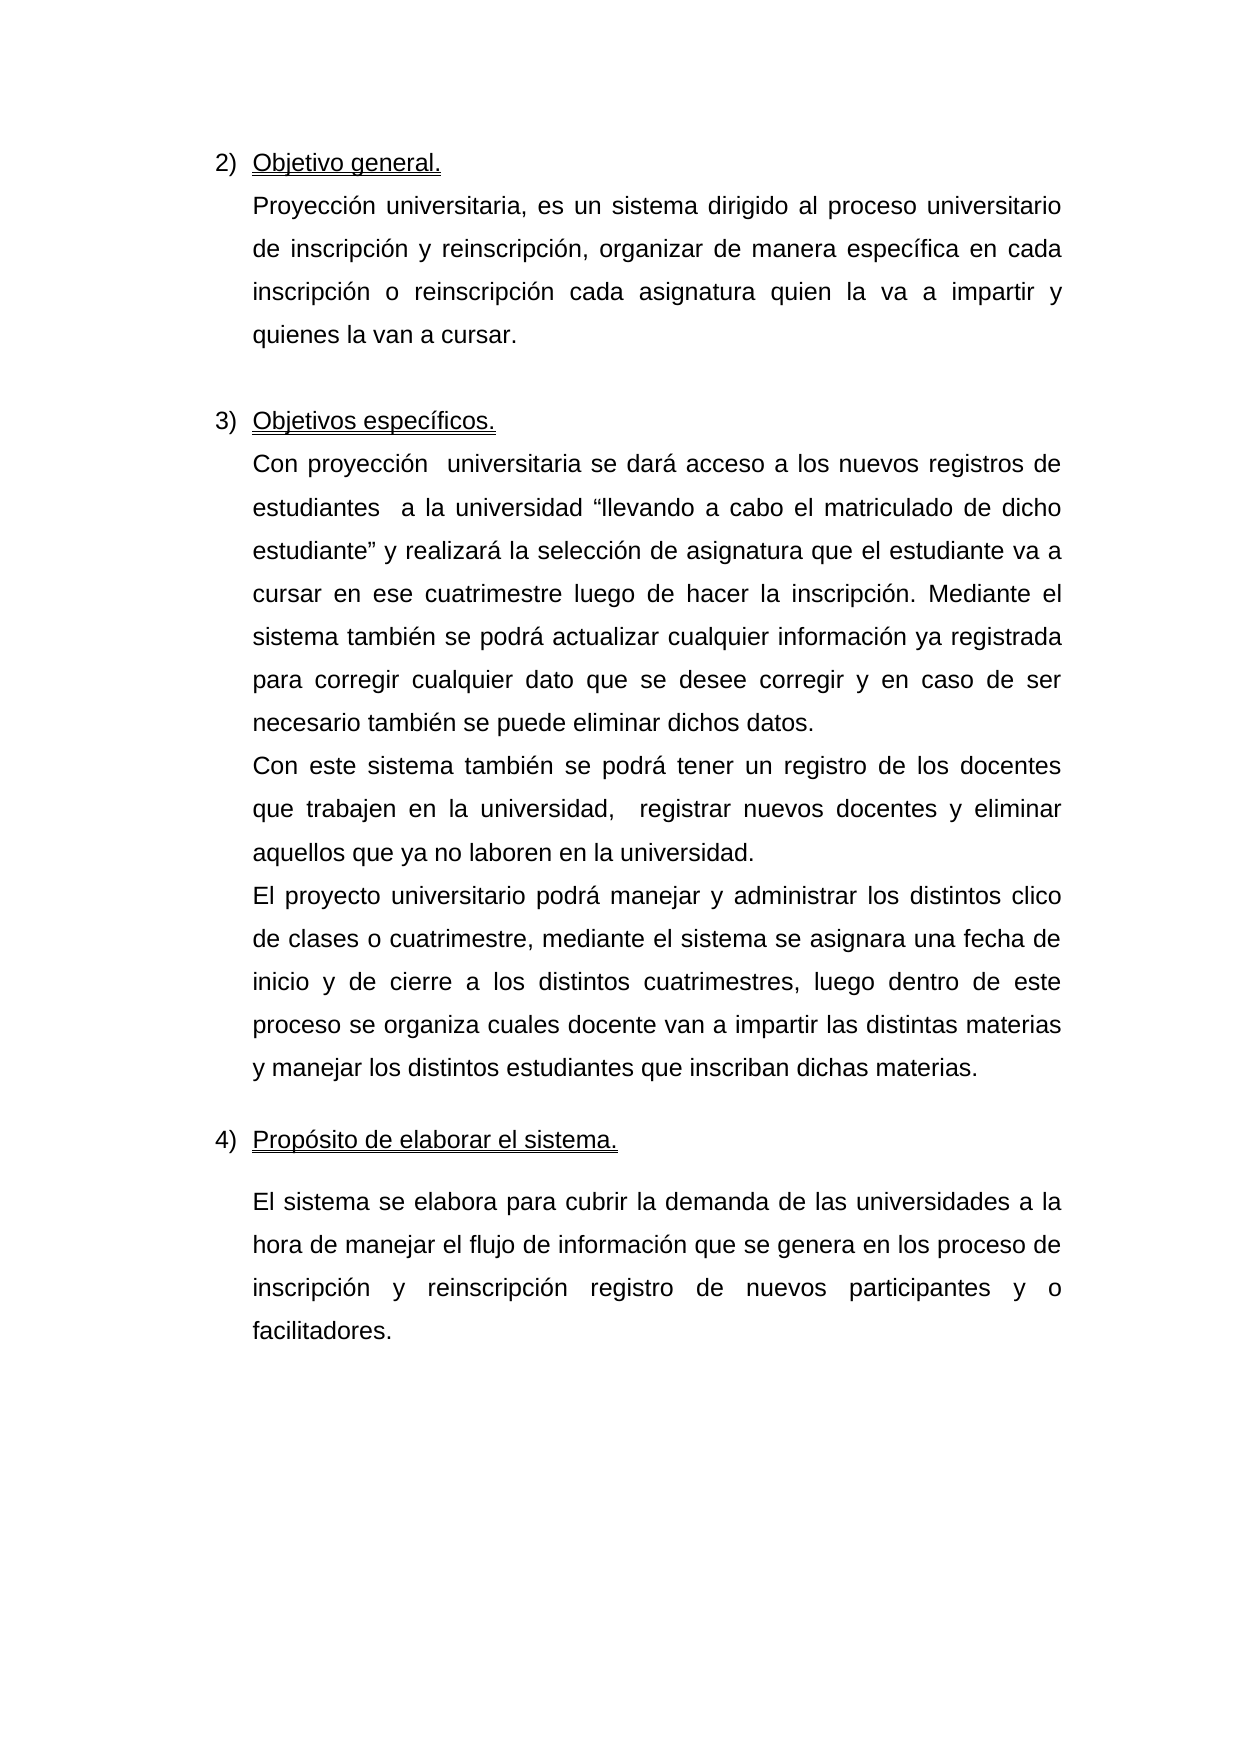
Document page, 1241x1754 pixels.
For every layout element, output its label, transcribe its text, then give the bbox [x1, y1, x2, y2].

list Proyección universitaria, es un sistema dirigido al proceso universitario de inscripción y reinscripción, organizar de manera específica en cada inscripción o reinscripción cada asignatura quien la va a impartir y quienes la van a cursar. [252, 191, 1063, 349]
list Objetivos específicos. [215, 406, 1063, 435]
list Propósito de elaborar el sistema. [215, 1125, 1063, 1154]
list Con proyección universitaria se dará acceso a los nuevos registros de estudiantes a la universidad “llevando a cabo el matriculado de dicho estudiante” y realizará la selección de asignatura que el estudiante va a cursar en ese cuatrimestre luego de hacer la inscripción. Mediante el sistema también se podrá actualizar cualquier información ya registrada para corregir cualquier dato que se desee corregir y en caso de ser necesario también se puede eliminar dichos datos. [252, 449, 1063, 737]
list Con este sistema también se podrá tener un registro de los docentes que trabajen en la universidad, registrar nuevos docentes y eliminar aquellos que ya no laboren en la universidad. [252, 751, 1063, 866]
list El sistema se elabora para cubrir la demanda de las universidades a la hora de manejar el flujo de información que se genera en los proceso de inscripción y reinscripción registro de nuevos participantes y o facilitadores. [252, 1187, 1063, 1345]
list El proyecto universitario podrá manejar y administrar los distintos clico de clases o cuatrimestre, mediante el sistema se asignara una fecha de inicio y de cierre a los distintos cuatrimestres, luego dentro de este proceso se organiza cuales docente van a impartir las distintas materias y manejar los distintos estudiantes que inscriban dichas materias. [252, 881, 1063, 1082]
list Objetivo general. [215, 148, 1063, 176]
